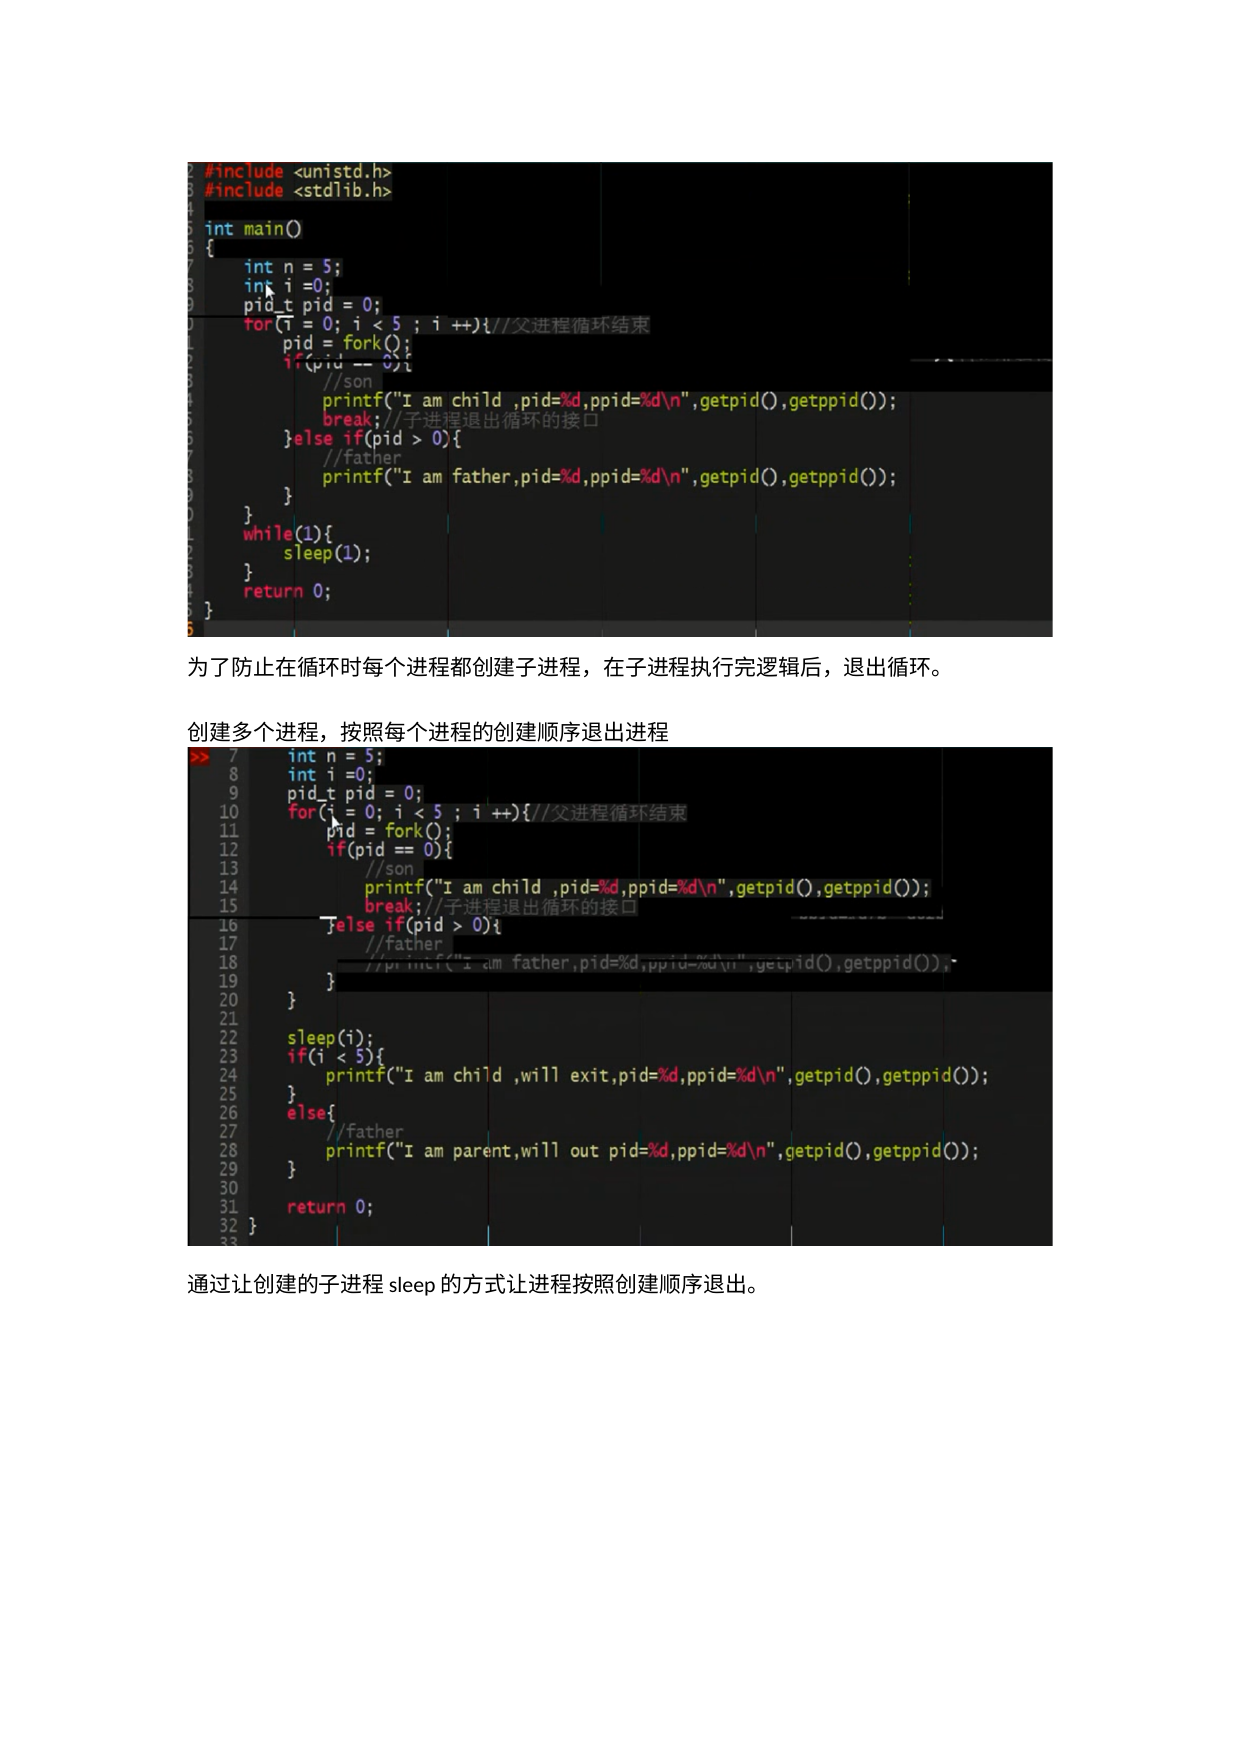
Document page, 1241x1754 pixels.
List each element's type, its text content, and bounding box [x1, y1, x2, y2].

text 通过让创建的子进程sleep 的方式让进程按照创建顺序退出。 [187, 1246, 1053, 1299]
picture [187, 162, 1053, 637]
picture [187, 747, 1053, 1246]
text 为了防止在循环时每个进程都创建子进程，在子进程执行完逻辑后，退出循环。 [187, 649, 1053, 682]
text 创建多个进程，按照每个进程的创建顺序退出进程 [187, 714, 1053, 747]
